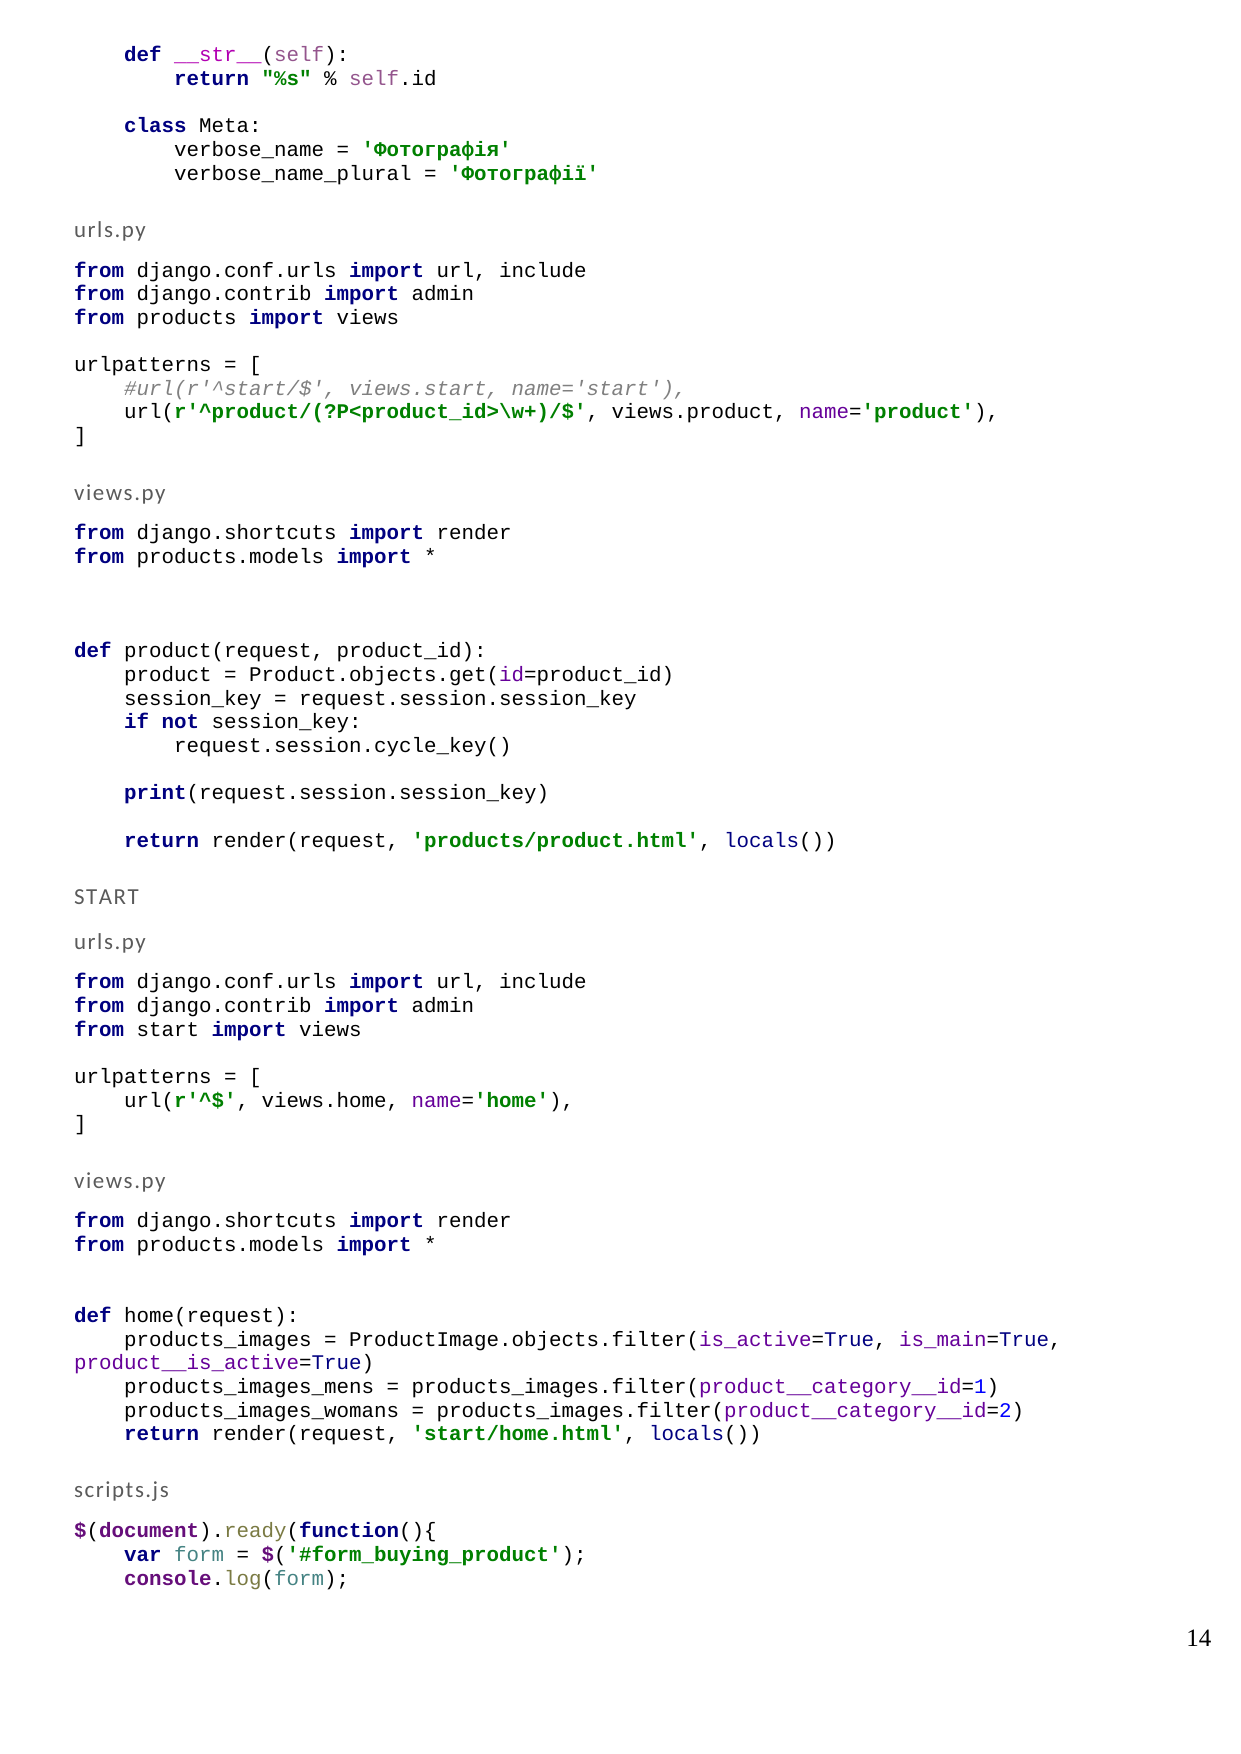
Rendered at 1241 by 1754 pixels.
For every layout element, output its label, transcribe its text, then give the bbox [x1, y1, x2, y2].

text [74, 44, 1211, 186]
subtitle urls.py [74, 215, 1211, 243]
subtitle views.py [74, 1166, 1211, 1194]
text from django.shortcuts import render from products.models import * def product(request, product_id): product = Product.objects.get(id=product_id) session_key = request.session.session_key if not session_key: request.session.cycle_key() print(request.session.session_key) return render(request, 'products/product.html', locals()) [74, 522, 1211, 853]
text from django.shortcuts import render from products.models import * def home(request): products_images = ProductImage.objects.filter(is_active=True, is_main=True, product__is_active=True) products_images_mens = products_images.filter(product__category__id=1) products_images_womans = products_images.filter(product__category__id=2) return render(request, 'start/home.html', locals()) [74, 1210, 1211, 1447]
subtitle views.py [74, 478, 1211, 506]
subtitle scripts.js [74, 1476, 1211, 1504]
subtitle START [74, 882, 1211, 910]
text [74, 1520, 1211, 1615]
subtitle urls.py [74, 927, 1211, 955]
text from django.conf.urls import url, include from django.contrib import admin from start import views urlpatterns = [ url(r'^$', views.home, name='home'), ] [74, 971, 1211, 1137]
text from django.conf.urls import url, include from django.contrib import admin from products import views urlpatterns = [ #url(r'^start/$', views.start, name='start'), url(r'^product/(?P<product_id>\w+)/$', views.product, name='product'), ] [74, 260, 1211, 449]
